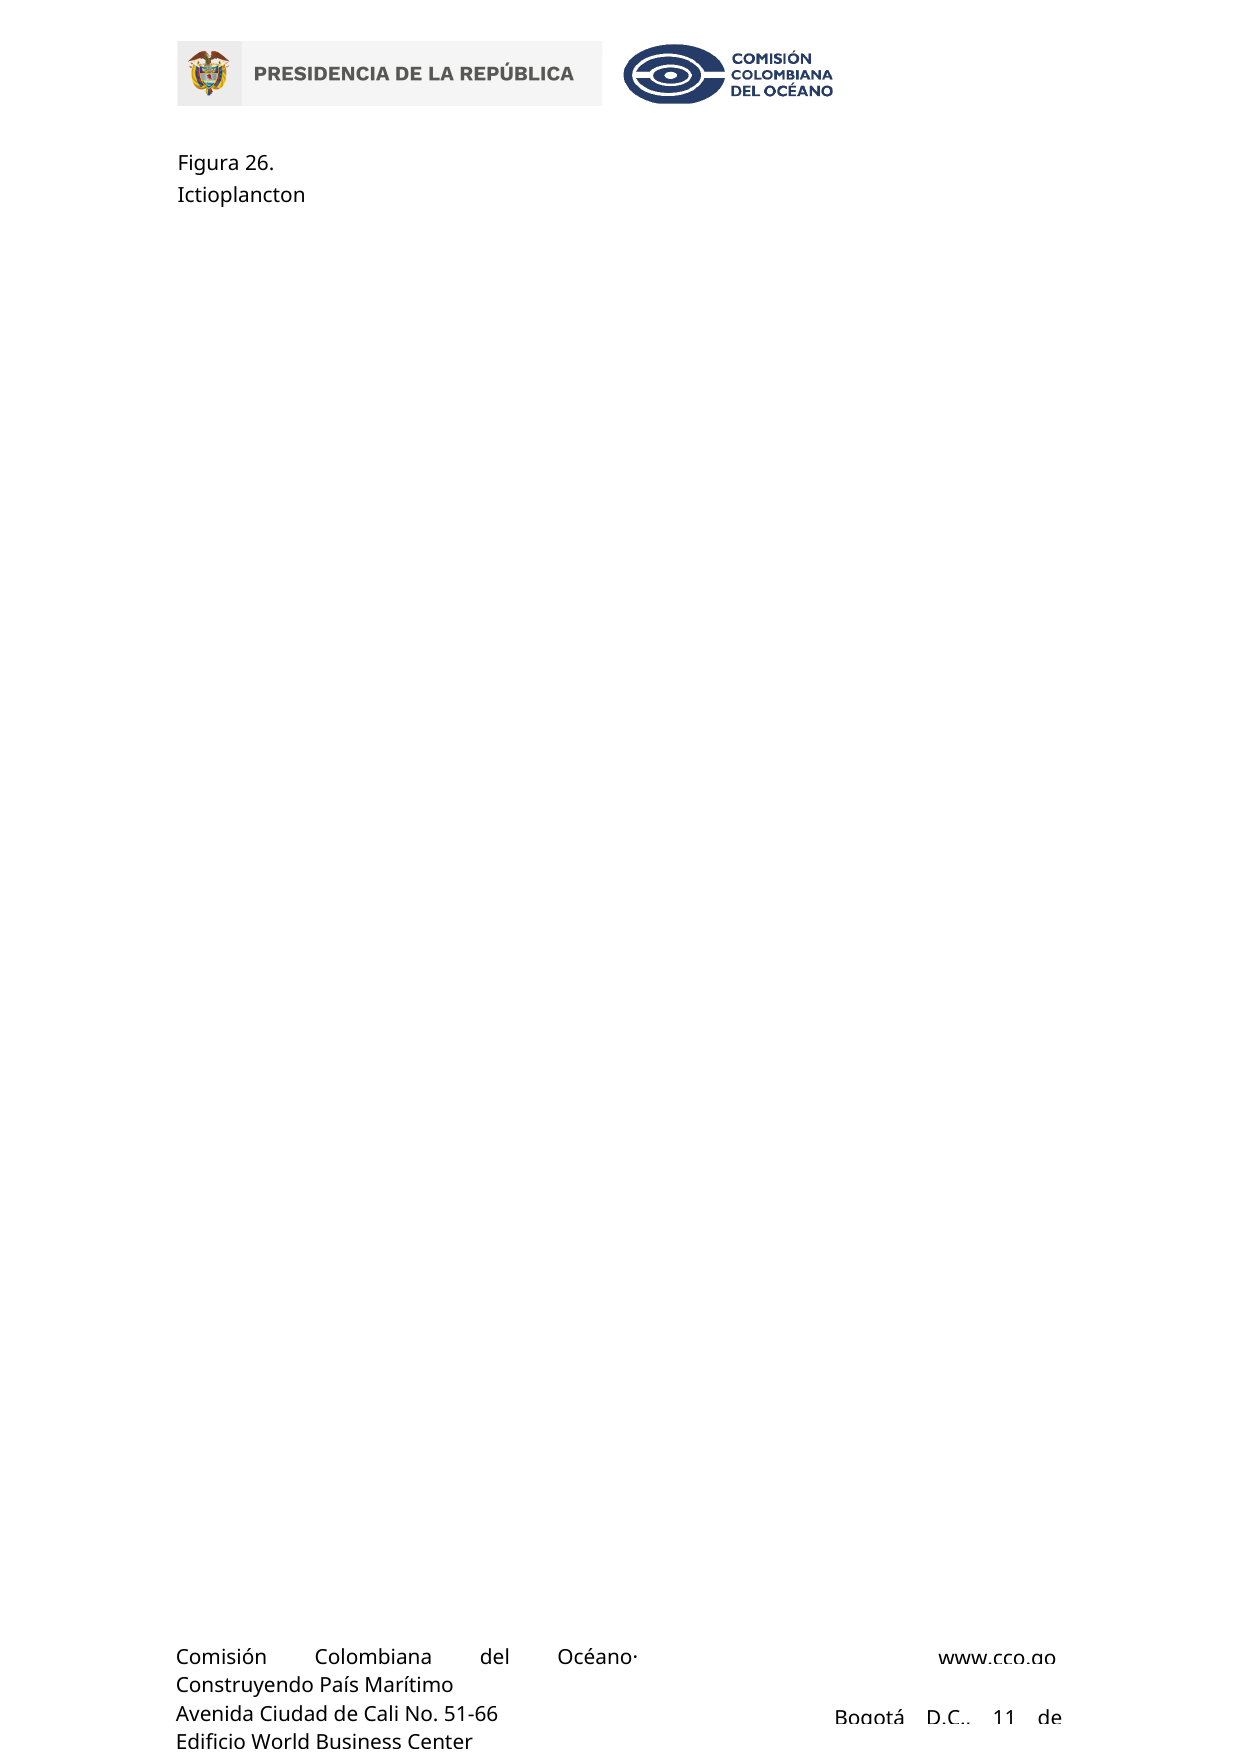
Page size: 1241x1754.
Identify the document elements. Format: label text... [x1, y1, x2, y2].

text Figura 35. [177, 148, 1063, 176]
picture [642, 42, 824, 107]
picture [177, 41, 603, 106]
subtitle Ictioplancton [177, 180, 1063, 209]
